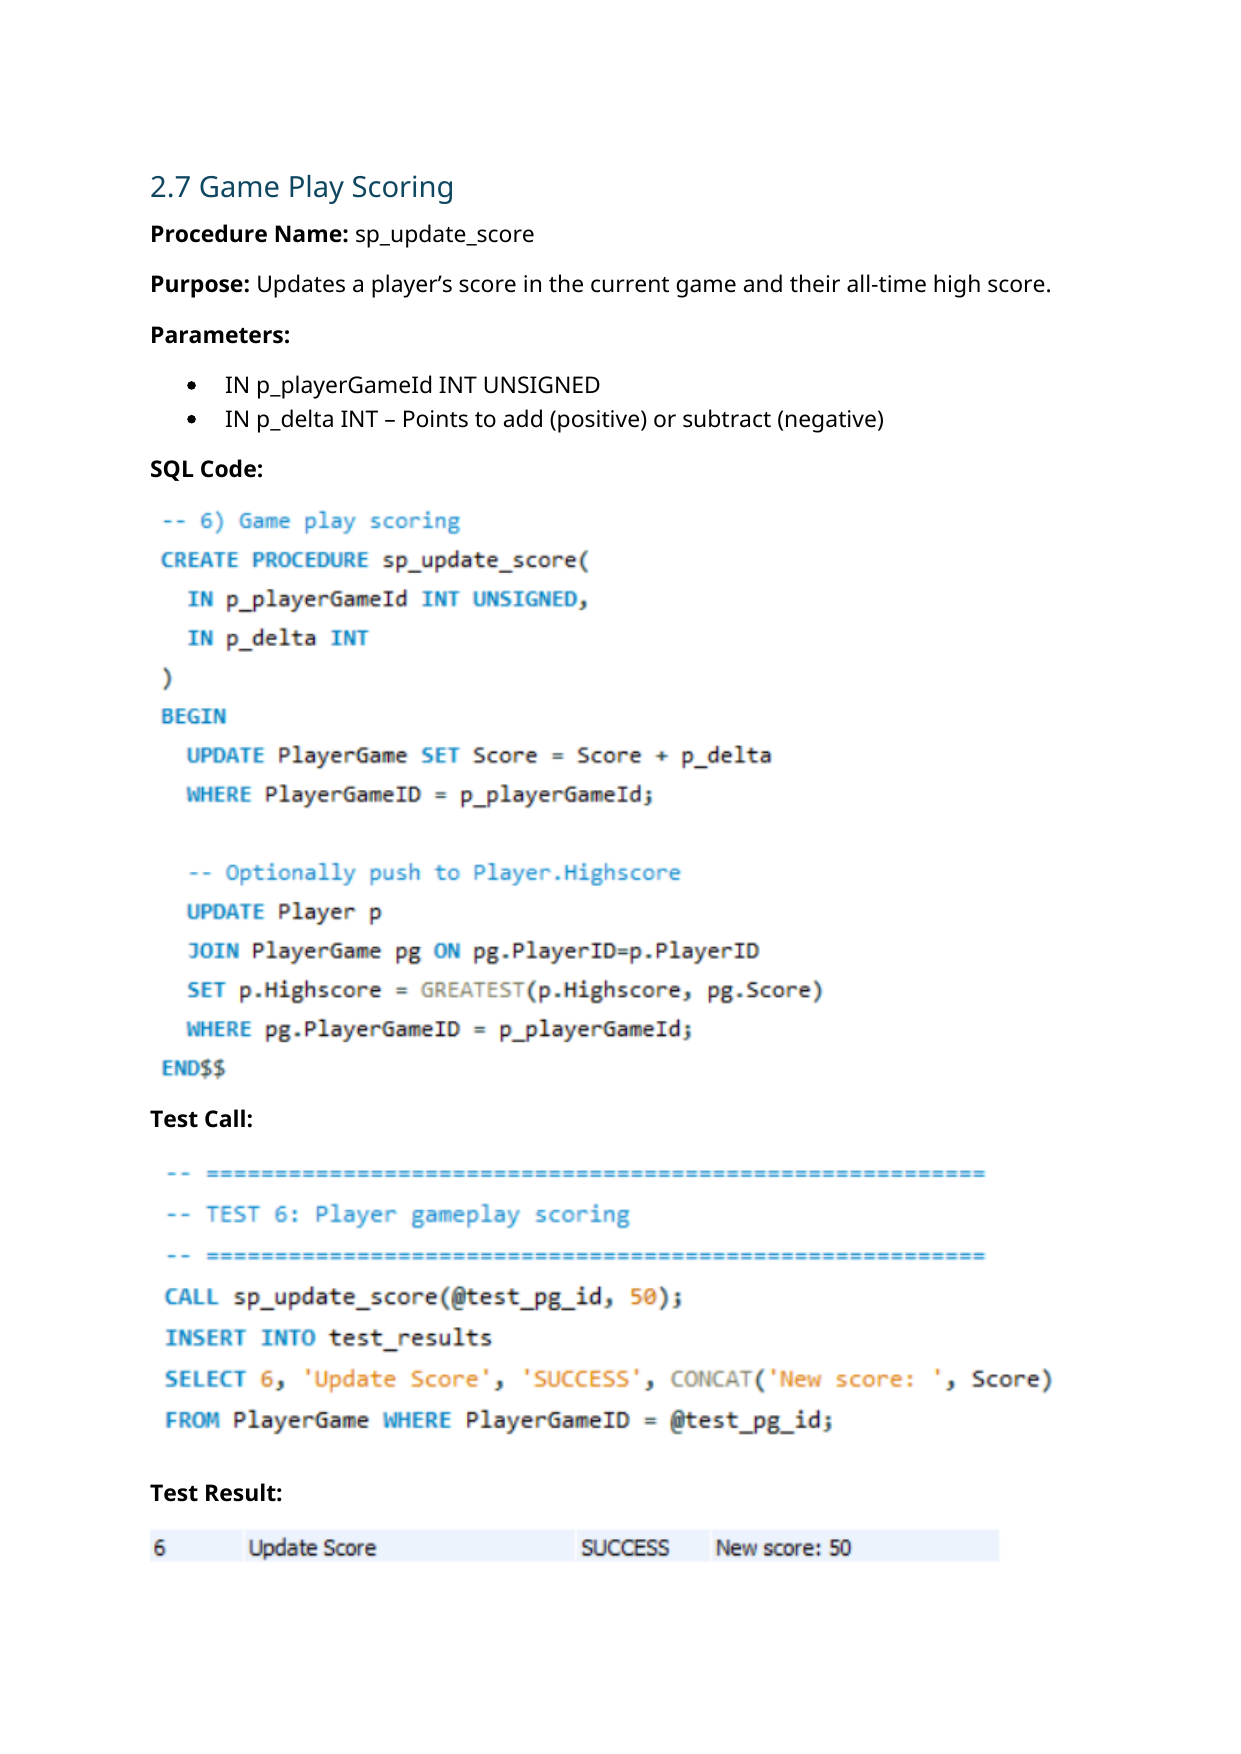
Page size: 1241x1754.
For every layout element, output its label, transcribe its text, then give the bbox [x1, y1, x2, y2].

text SQL Code: [150, 453, 1090, 484]
text Test Result: [150, 1477, 1090, 1508]
picture [150, 503, 837, 1084]
text Parameters: [150, 319, 1090, 350]
text Test Call: [150, 1102, 1090, 1134]
picture [150, 1527, 1004, 1567]
subtitle 2.7 Game Play Scoring [150, 167, 1090, 206]
text Procedure Name: sp_update_score [150, 218, 1090, 249]
text Purpose: Updates a player’s score in the current game and their all-time high score. [150, 268, 1090, 299]
list IN p_delta INT – Points to add (positive) or subtract (negative) [187, 403, 1090, 434]
list IN p_playerGameId INT UNSIGNED [187, 369, 1090, 400]
picture [150, 1152, 1076, 1458]
